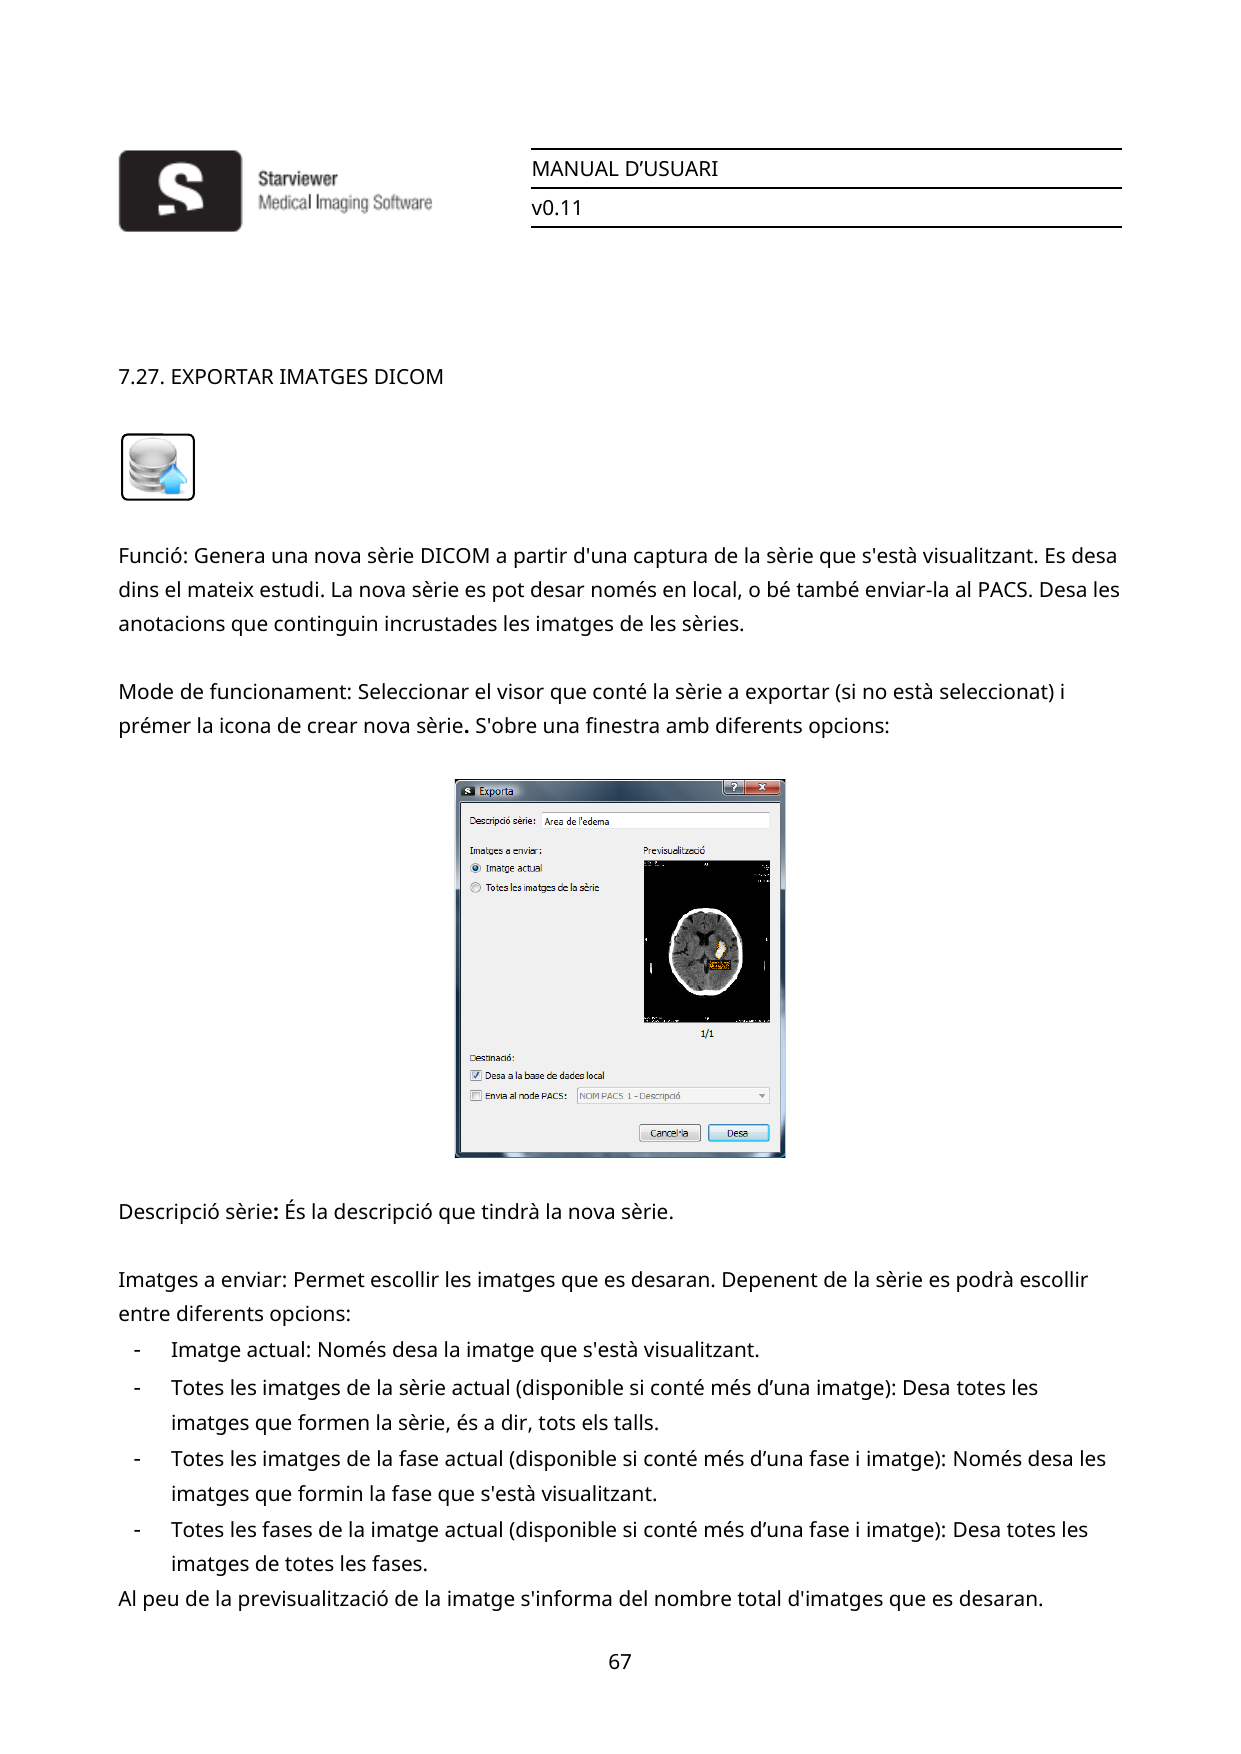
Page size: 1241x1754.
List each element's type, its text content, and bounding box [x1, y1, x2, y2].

picture [454, 779, 786, 1158]
picture [124, 436, 192, 498]
text Funció: Genera una nova sèrie DICOM a partir d'una captura de la sèrie que s'està visualitzant. Es desa dins el mateix estudi. La nova sèrie es pot desar només en local, o bé també enviar-la al PACS. Desa les anotacions que continguin incrustades les imatges de les sèries. [118, 541, 1122, 638]
list Totes les imatges de la sèrie actual (disponible si conté més d’una imatge): Desa totes les imatges que formen la sèrie, és a dir, tots els talls. [133, 1371, 1122, 1436]
text Descripció sèrie: És la descripció que tindrà la nova sèrie. [118, 1197, 1122, 1226]
list Imatge actual: Només desa la imatge que s'està visualitzant. [133, 1333, 1122, 1364]
list Totes les fases de la imatge actual (disponible si conté més d’una fase i imatge): Desa totes les imatges de totes les fases. [133, 1513, 1122, 1578]
text Mode de funcionament: Seleccionar el visor que conté la sèrie a exportar (si no està seleccionat) i prémer la icona de crear nova sèrie. S'obre una finestra amb diferents opcions: [118, 677, 1122, 740]
text Al peu de la previsualització de la imatge s'informa del nombre total d'imatges que es desaran. [118, 1584, 1122, 1612]
subtitle Exportar imatges DICOM [118, 362, 1122, 391]
list Totes les imatges de la fase actual (disponible si conté més d’una fase i imatge): Només desa les imatges que formin la fase que s'està visualitzant. [133, 1442, 1122, 1507]
text Imatges a enviar: Permet escollir les imatges que es desaran. Depenent de la sèrie es podrà escollir entre diferents opcions: [118, 1265, 1122, 1328]
